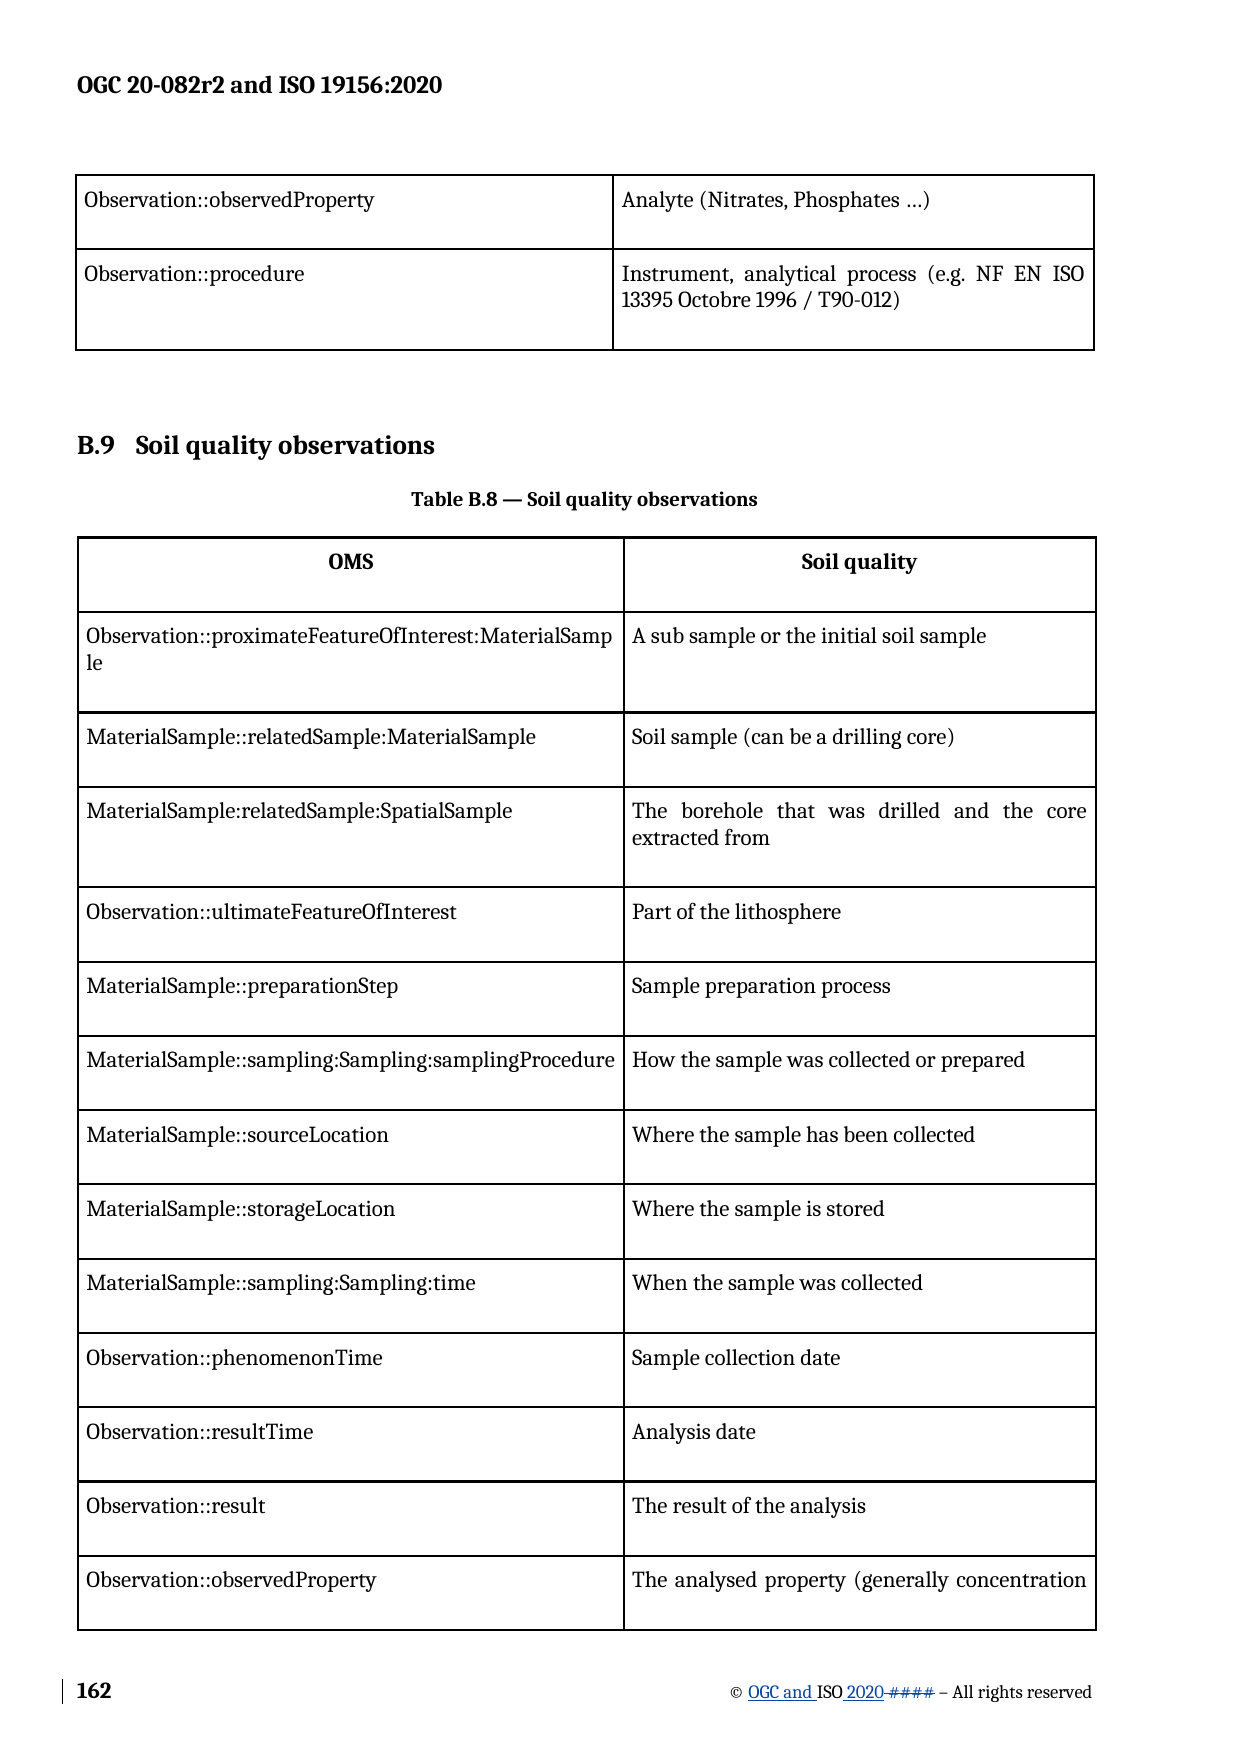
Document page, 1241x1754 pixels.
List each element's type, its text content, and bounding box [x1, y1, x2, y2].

text Soil quality observations [77, 430, 1092, 461]
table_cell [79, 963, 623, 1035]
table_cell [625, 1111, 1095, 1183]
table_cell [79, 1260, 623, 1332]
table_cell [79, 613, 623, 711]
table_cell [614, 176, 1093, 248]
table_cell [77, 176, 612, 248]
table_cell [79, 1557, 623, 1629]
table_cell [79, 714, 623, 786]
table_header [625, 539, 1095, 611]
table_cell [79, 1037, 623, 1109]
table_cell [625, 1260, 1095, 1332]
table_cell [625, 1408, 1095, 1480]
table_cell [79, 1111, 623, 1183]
text Table B.8 — Soil quality observations [77, 486, 1092, 511]
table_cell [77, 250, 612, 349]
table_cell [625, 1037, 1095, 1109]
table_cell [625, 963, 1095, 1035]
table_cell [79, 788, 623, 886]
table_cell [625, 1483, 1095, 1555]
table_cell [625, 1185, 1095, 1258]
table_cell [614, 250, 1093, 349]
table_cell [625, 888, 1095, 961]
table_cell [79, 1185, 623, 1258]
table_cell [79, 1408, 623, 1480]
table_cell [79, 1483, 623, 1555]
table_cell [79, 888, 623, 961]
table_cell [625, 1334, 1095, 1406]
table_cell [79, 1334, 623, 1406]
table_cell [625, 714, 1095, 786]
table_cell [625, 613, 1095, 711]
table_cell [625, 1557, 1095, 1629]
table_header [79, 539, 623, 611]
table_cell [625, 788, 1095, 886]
